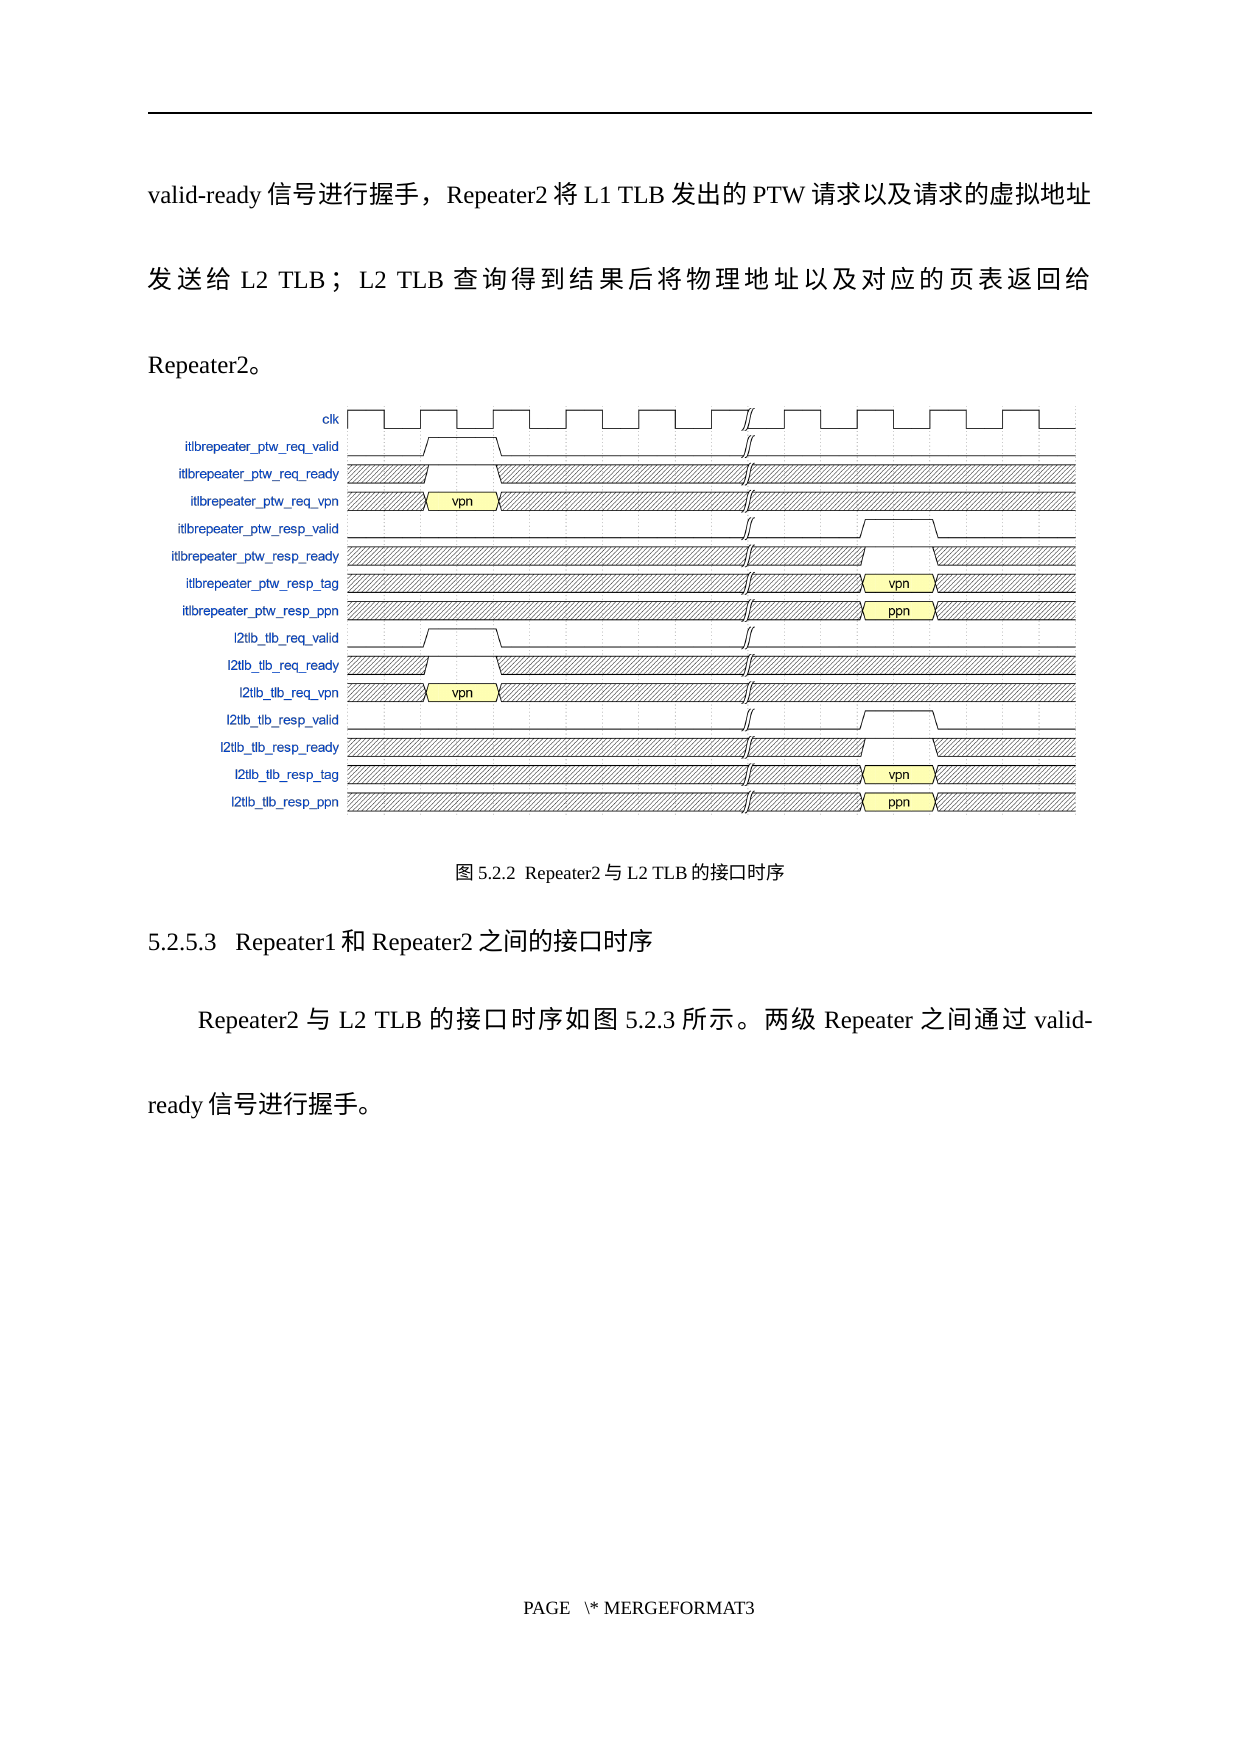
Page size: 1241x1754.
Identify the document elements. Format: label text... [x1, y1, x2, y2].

text 图5.2.2 Repeater2与L2 TLB的接口时序 [148, 854, 1092, 888]
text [148, 159, 1092, 397]
text Repeater1和Repeater2之间的接口时序 [148, 905, 1092, 973]
picture [147, 406, 1093, 815]
text Repeater2与L2 TLB的接口时序如图5.2.3所示。两级Repeater之间通过valid-ready信号进行握手。 [148, 983, 1092, 1136]
